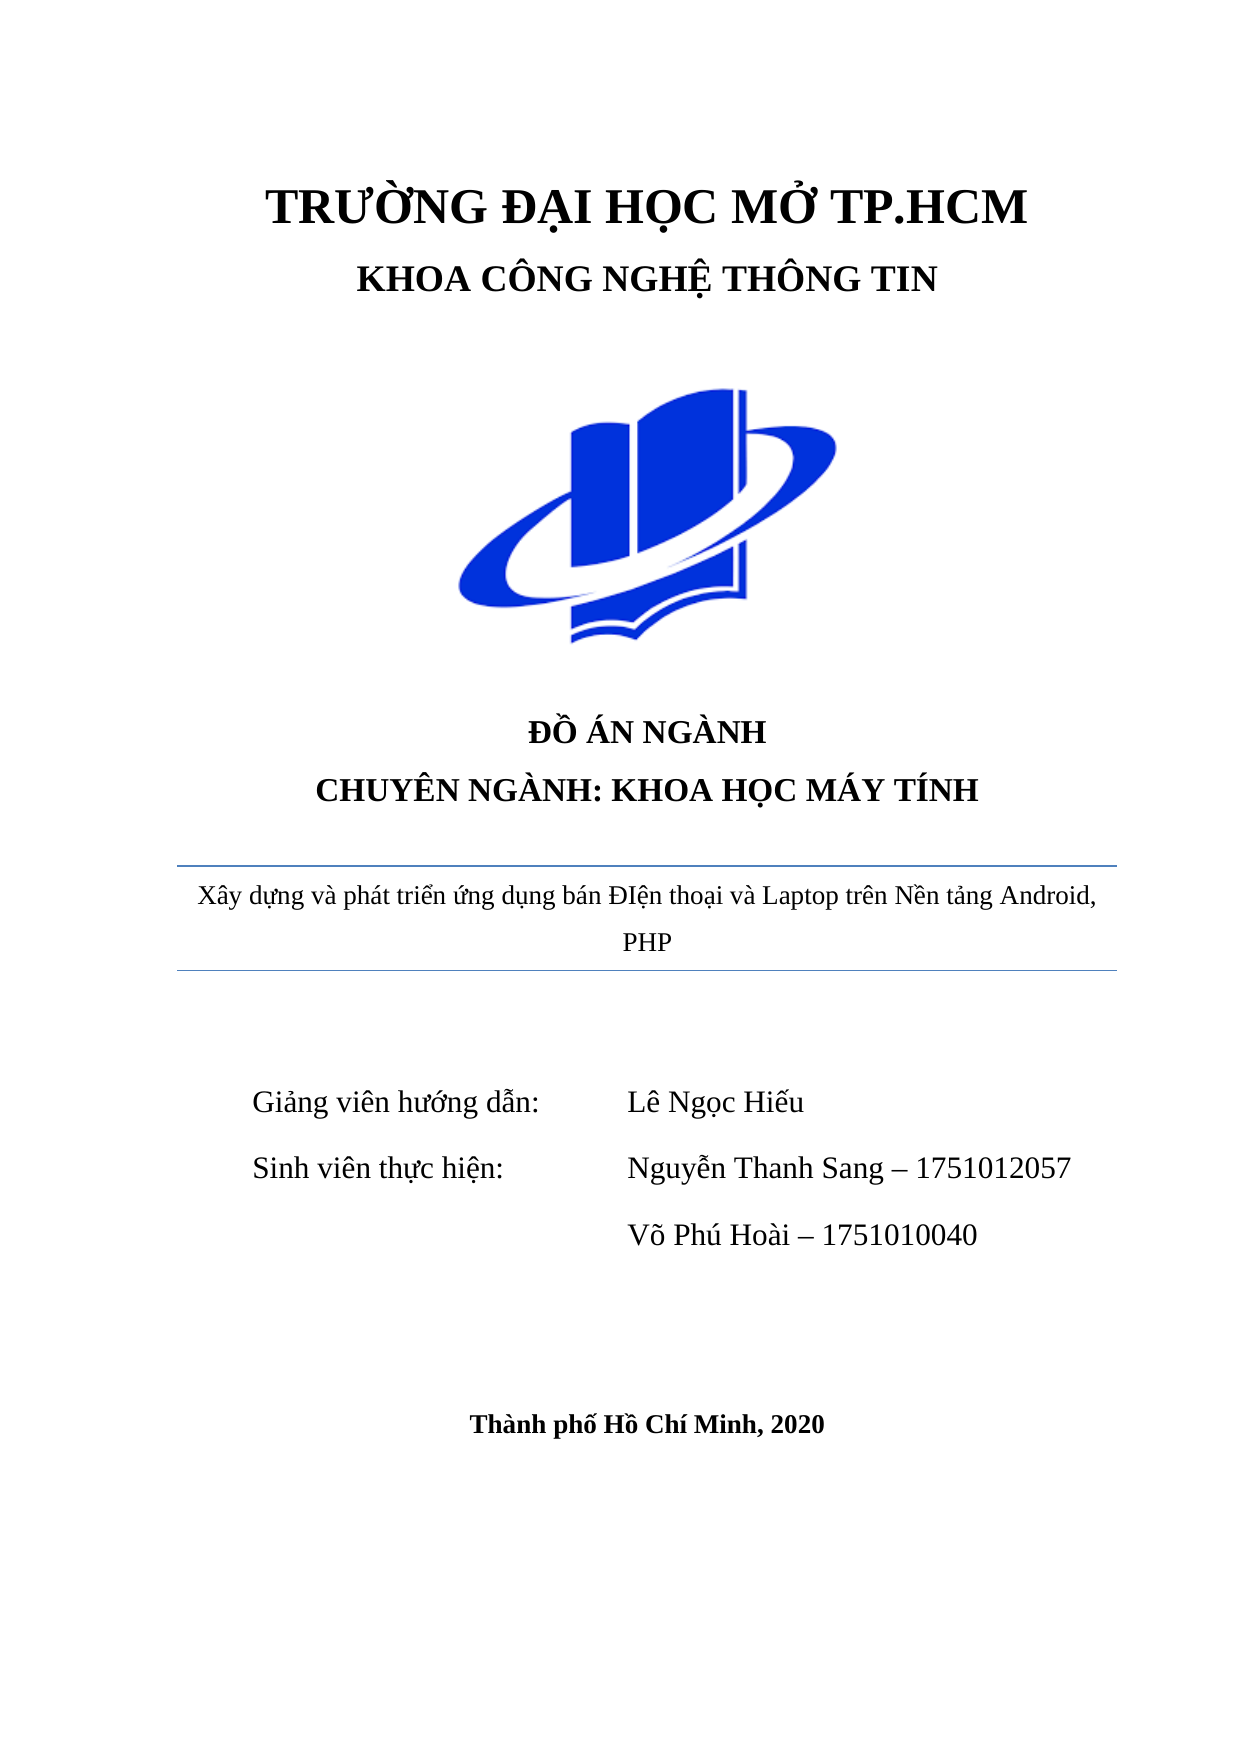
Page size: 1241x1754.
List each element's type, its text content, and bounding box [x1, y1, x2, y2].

text TRƯỜNG ĐẠI HỌC MỞ TP.HCM KHOA CÔNG NGHỆ THÔNG TIN [177, 177, 1117, 299]
